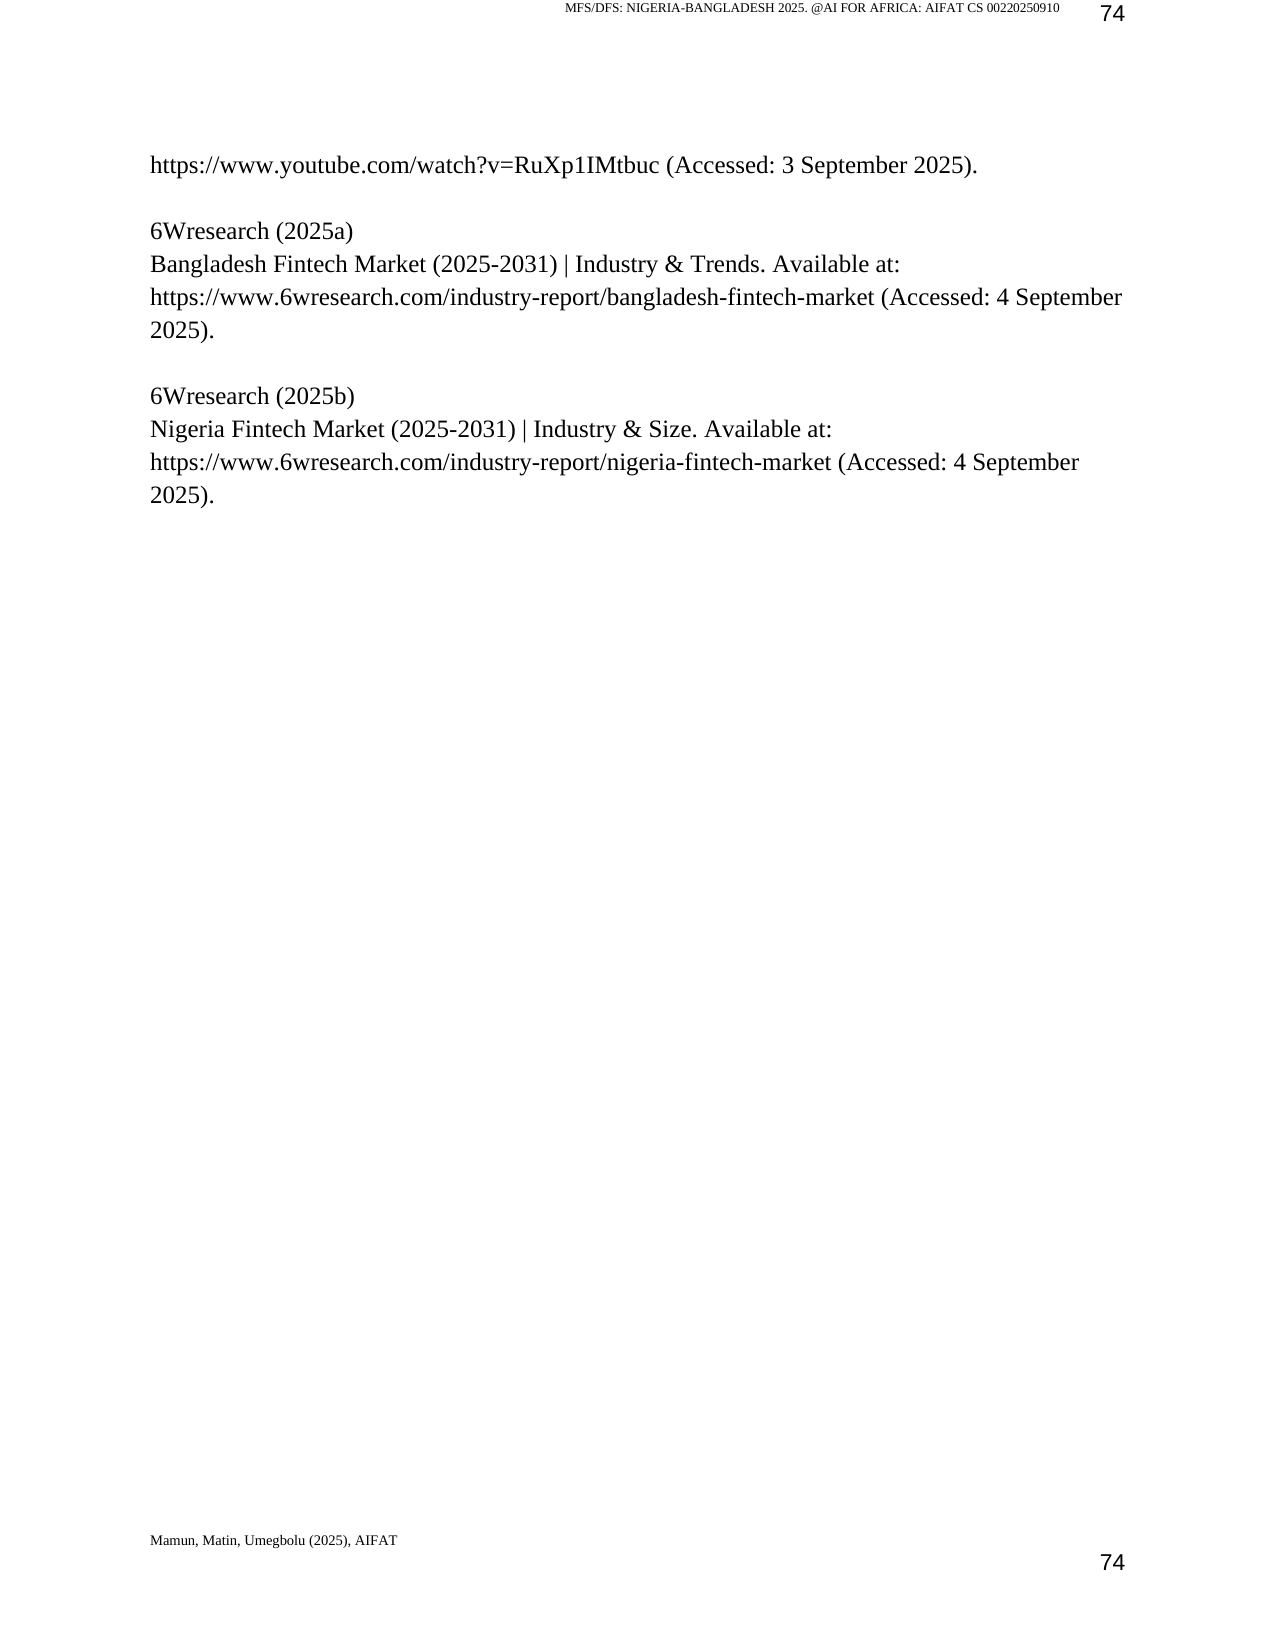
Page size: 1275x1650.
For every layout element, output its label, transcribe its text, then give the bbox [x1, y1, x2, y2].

text 6Wresearch (2025a) [150, 216, 1125, 245]
text Bangladesh Fintech Market (2025-2031) | Industry & Trends. Available at: https://www.6wresearch.com/industry-report/bangladesh-fintech-market (Accessed: 4 September 2025). [150, 249, 1125, 344]
text 6Wresearch (2025b) [150, 381, 1125, 410]
text Nigeria Fintech Market (2025-2031) | Industry & Size. Available at: https://www.6wresearch.com/industry-report/nigeria-fintech-market (Accessed: 4 September 2025). [150, 414, 1125, 509]
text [150, 150, 1125, 179]
